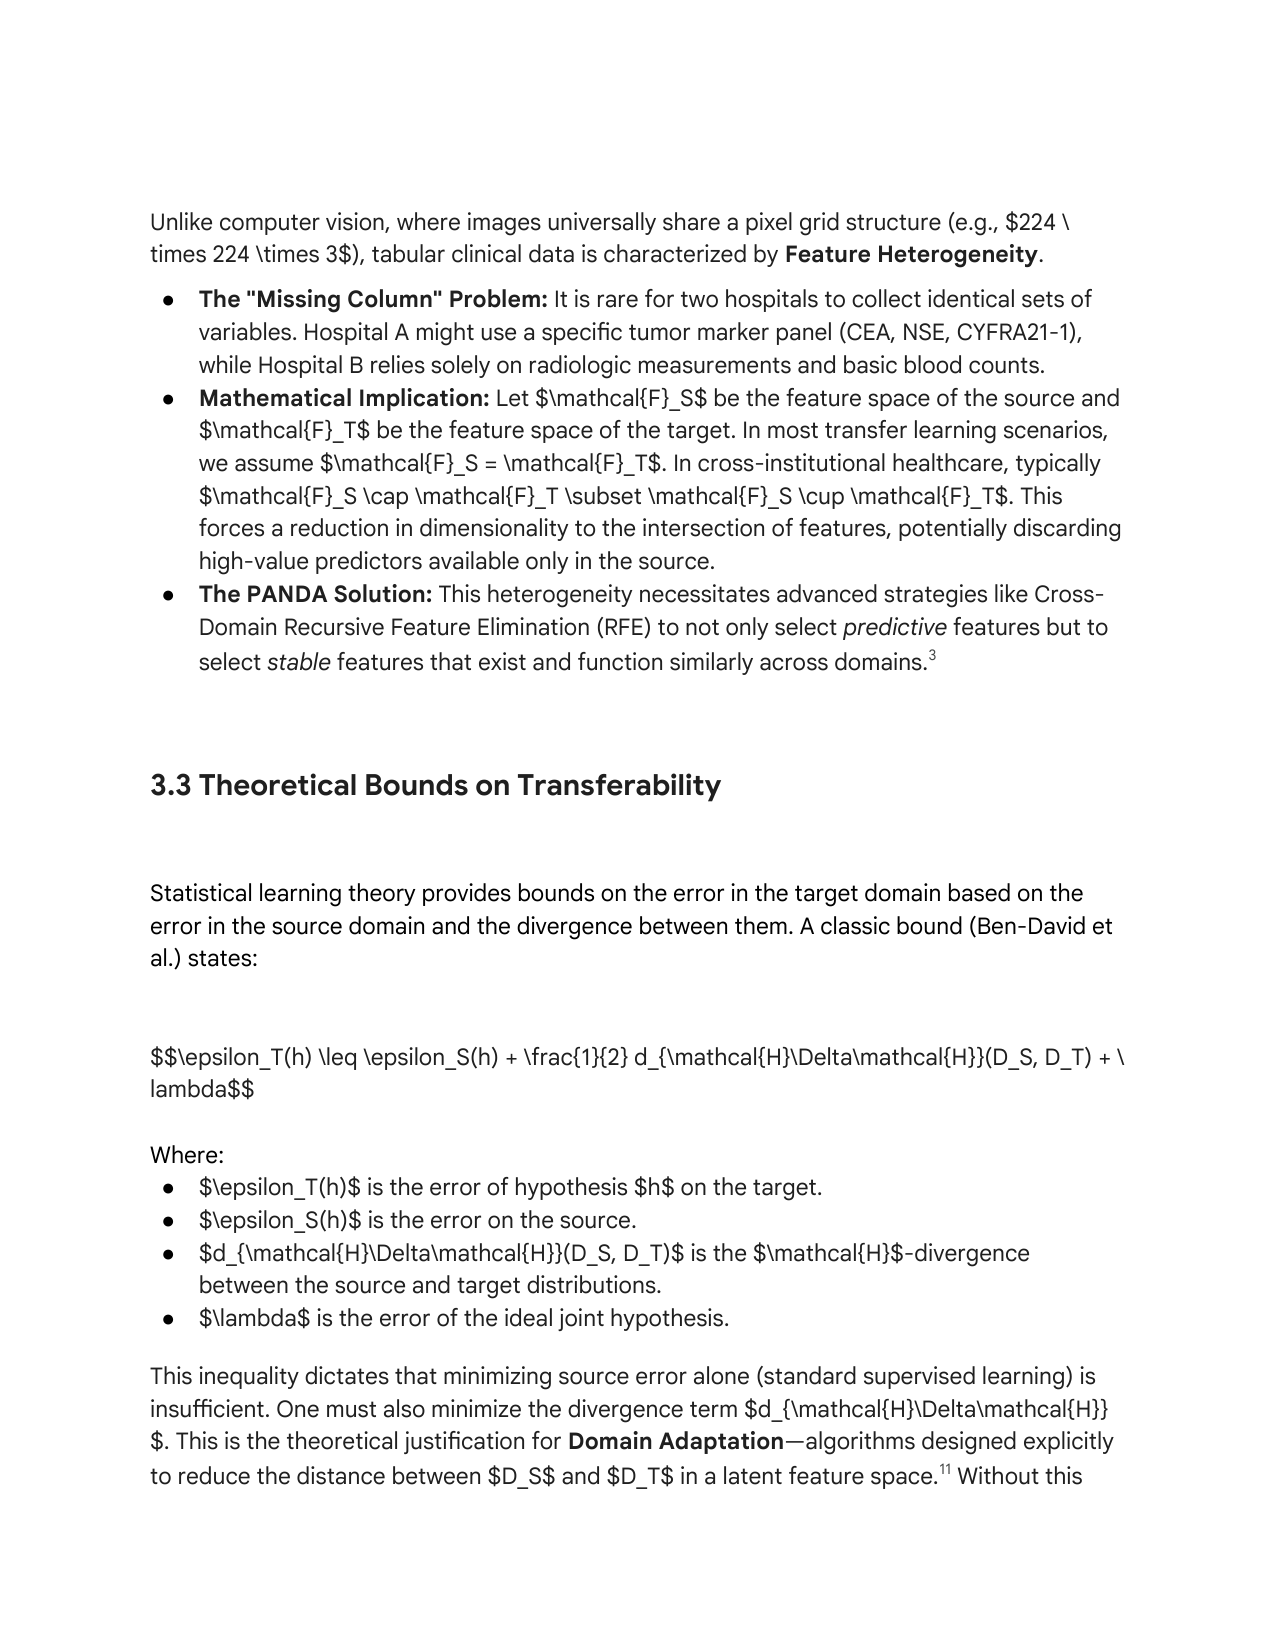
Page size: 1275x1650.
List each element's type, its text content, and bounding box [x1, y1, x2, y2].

text Where: [150, 1141, 1125, 1169]
list Mathematical Implication: Let $\mathcal{F}_S$ be the feature space of the source and $\mathcal{F}_T$ be the feature space of the target. In most transfer learning scenarios, we assume $\mathcal{F}_S = \mathcal{F}_T$. In cross-institutional healthcare, typically $\mathcal{F}_S \cap \mathcal{F}_T \subset \mathcal{F}_S \cup \mathcal{F}_T$. This forces a reduction in dimensionality to the intersection of features, potentially discarding high-value predictors available only in the source. [161, 384, 1125, 576]
subtitle 3.3 Theoretical Bounds on Transferability [150, 767, 1125, 804]
text $$\epsilon_T(h) \leq \epsilon_S(h) + \frac{1}{2} d_{\mathcal{H}\Delta\mathcal{H}}(D_S, D_T) + \lambda$$ [150, 1043, 1125, 1104]
list $d_{\mathcal{H}\Delta\mathcal{H}}(D_S, D_T)$ is the $\mathcal{H}$-divergence between the source and target distributions. [161, 1239, 1125, 1300]
text Statistical learning theory provides bounds on the error in the target domain based on the error in the source domain and the divergence between them. A classic bound (Ben-David et al.) states: [150, 879, 1125, 973]
list The PANDA Solution: This heterogeneity necessitates advanced strategies like Cross-Domain Recursive Feature Elimination (RFE) to not only select predictive features but to select stable features that exist and function similarly across domains.3 [161, 580, 1125, 677]
text Unlike computer vision, where images universally share a pixel grid structure (e.g., $224 \times 224 \times 3$), tabular clinical data is characterized by Feature Heterogeneity. [150, 208, 1125, 269]
list $\lambda$ is the error of the ideal joint hypothesis. [161, 1304, 1125, 1333]
list The "Missing Column" Problem: It is rare for two hospitals to collect identical sets of variables. Hospital A might use a specific tumor marker panel (CEA, NSE, CYFRA21-1), while Hospital B relies solely on radiologic measurements and basic blood counts. [161, 286, 1125, 380]
list $\epsilon_T(h)$ is the error of hypothesis $h$ on the target. [161, 1173, 1125, 1202]
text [150, 1362, 1125, 1492]
list $\epsilon_S(h)$ is the error on the source. [161, 1206, 1125, 1235]
